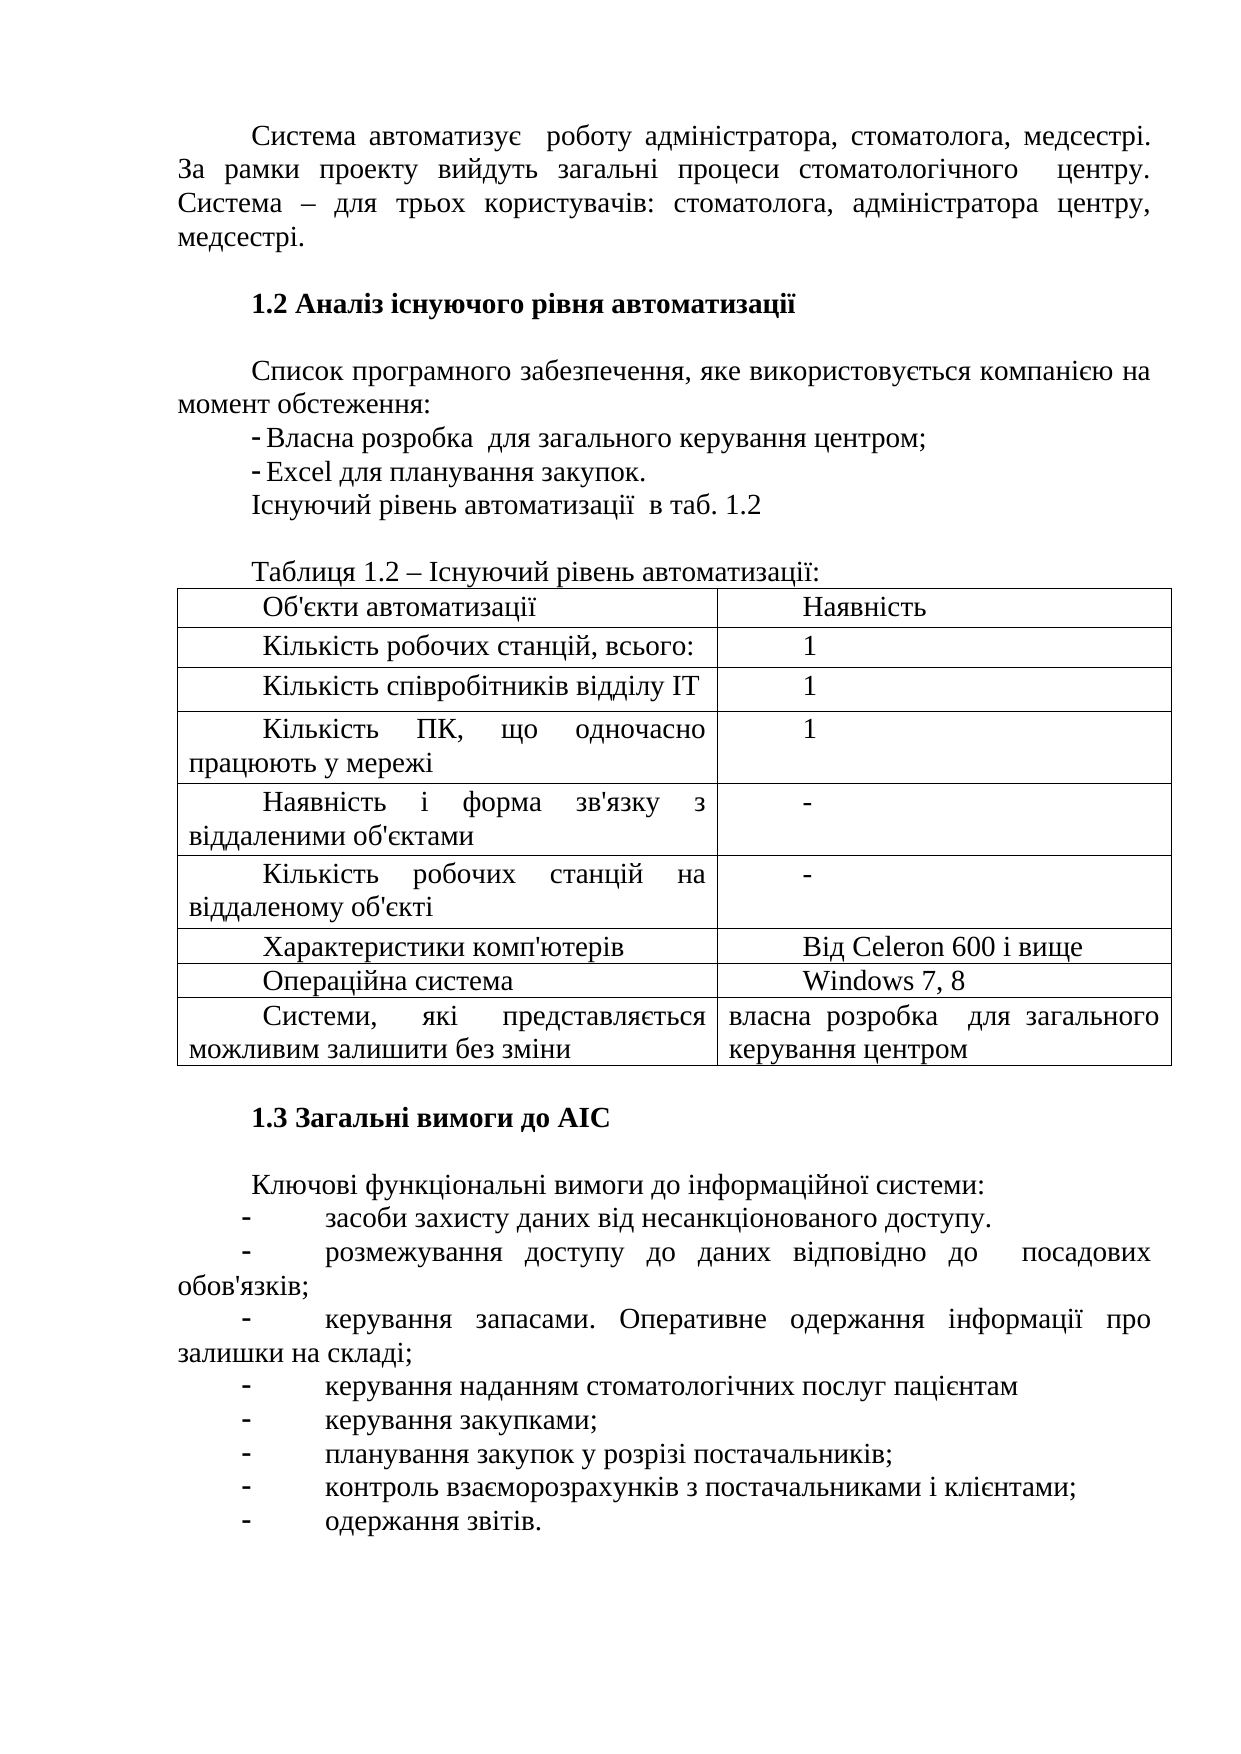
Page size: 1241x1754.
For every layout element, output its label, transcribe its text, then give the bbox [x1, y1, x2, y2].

table_header Об'єкти автоматизації [178, 589, 717, 627]
list розмежування доступу до даних відповідно до посадових обов'язків; [177, 1234, 1152, 1301]
list планування закупок у розрізі постачальників; [177, 1436, 1152, 1469]
list керування наданням стоматологічних послуг пацієнтам [177, 1368, 1152, 1402]
table_cell Операційна система [178, 964, 717, 997]
text Існуючий рівень автоматизації в таб. 1.2 [177, 487, 1152, 521]
table_cell 1 [718, 628, 1171, 667]
list одержання звітів. [177, 1503, 1152, 1537]
table_cell Кількість співробітників відділу ІT [178, 668, 717, 711]
list засоби захисту даних від несанкціонованого доступу. [177, 1200, 1152, 1234]
table_cell власна розробка для загального керування центром [718, 998, 1171, 1065]
list керування запасами. Оперативне одержання інформації про залишки на складі; [177, 1301, 1152, 1368]
table_cell Системи, які представляється можливим залишити без зміни [178, 998, 717, 1065]
table_cell Кількість робочих станцій, всього: [178, 628, 717, 667]
table_cell Кількість ПК, що одночасно працюють у мережі [178, 712, 717, 783]
subtitle 1.2 Аналіз існуючого рівня автоматизації [177, 286, 1152, 319]
table_header Наявність [718, 589, 1171, 627]
table_cell Windows 7, 8 [718, 964, 1171, 997]
table_cell 1 [718, 712, 1171, 783]
text Система автоматизує роботу адміністратора, стоматолога, медсестрі. За рамки проекту вийдуть загальні процеси стоматологічного центру. Система – для трьох користувачів: стоматолога, адміністратора центру, медсестрі. [177, 118, 1152, 252]
text Таблиця 1.2 – Існуючий рівень автоматизації: [177, 554, 1152, 588]
list Excel для планування закупок. [177, 454, 1152, 487]
text Ключові функціональні вимоги до інформаційної системи: [177, 1167, 1152, 1200]
table_cell Характеристики комп'ютерів [178, 929, 717, 962]
table_cell - [718, 856, 1171, 928]
list контроль взаєморозрахунків з постачальниками і клієнтами; [177, 1469, 1152, 1503]
list керування закупками; [177, 1402, 1152, 1436]
table_cell - [718, 784, 1171, 855]
table_cell Кількість робочих станцій на віддаленому об'єкті [178, 856, 717, 928]
list Власна розробка для загального керування центром; [177, 420, 1152, 454]
table_cell Наявність і форма зв'язку з віддаленими об'єктами [178, 784, 717, 855]
table_cell Від Celeron 600 і вище [718, 929, 1171, 962]
table_cell 1 [718, 668, 1171, 711]
text Список програмного забезпечення, яке використовується компанією на момент обстеження: [177, 353, 1152, 420]
subtitle 1.3 Загальні вимоги до АІС [177, 1100, 1152, 1133]
